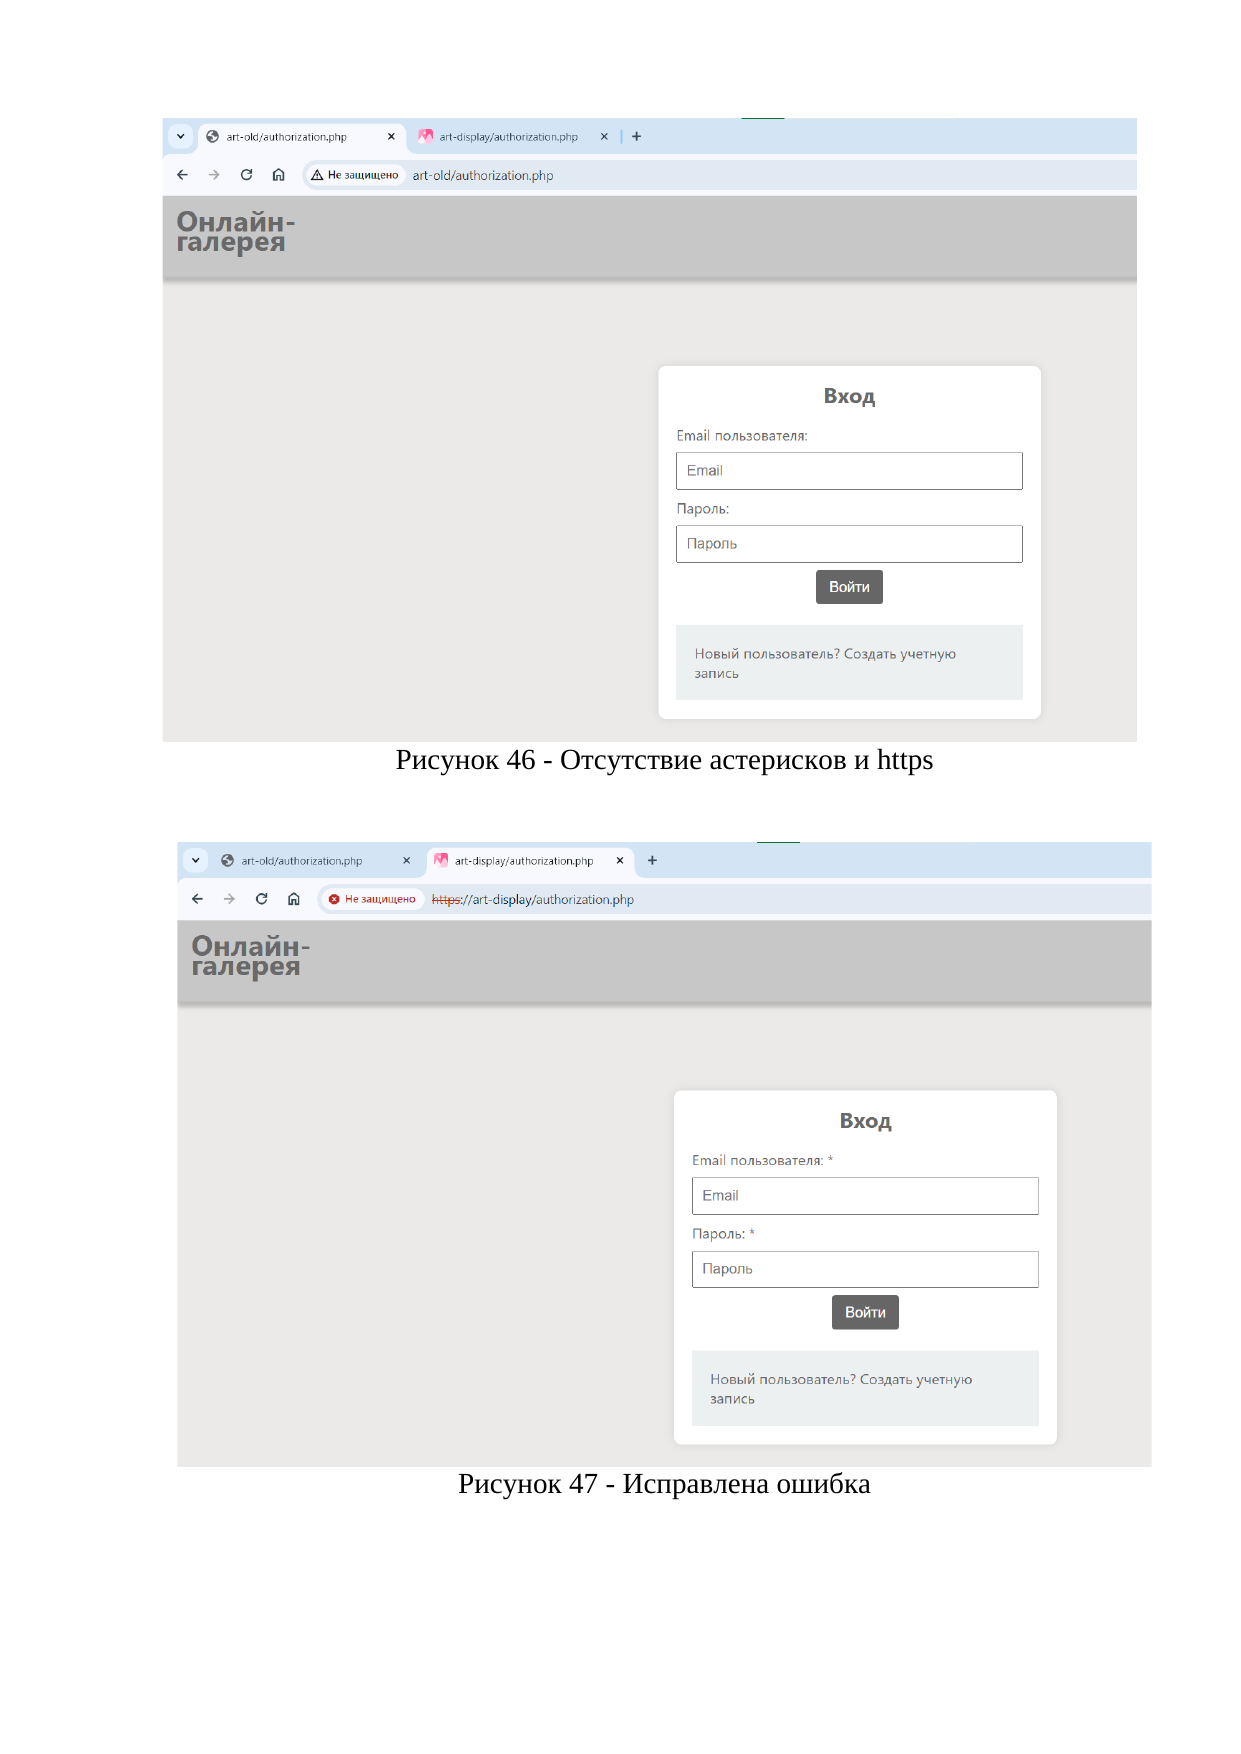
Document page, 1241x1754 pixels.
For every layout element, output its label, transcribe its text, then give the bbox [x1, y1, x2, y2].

picture [162, 118, 1137, 742]
text Рисунок 47 - Исправлена ошибка [177, 1467, 1152, 1500]
picture [177, 842, 1152, 1467]
text Рисунок 46 - Отсутствие астерисков и https [177, 742, 1152, 775]
